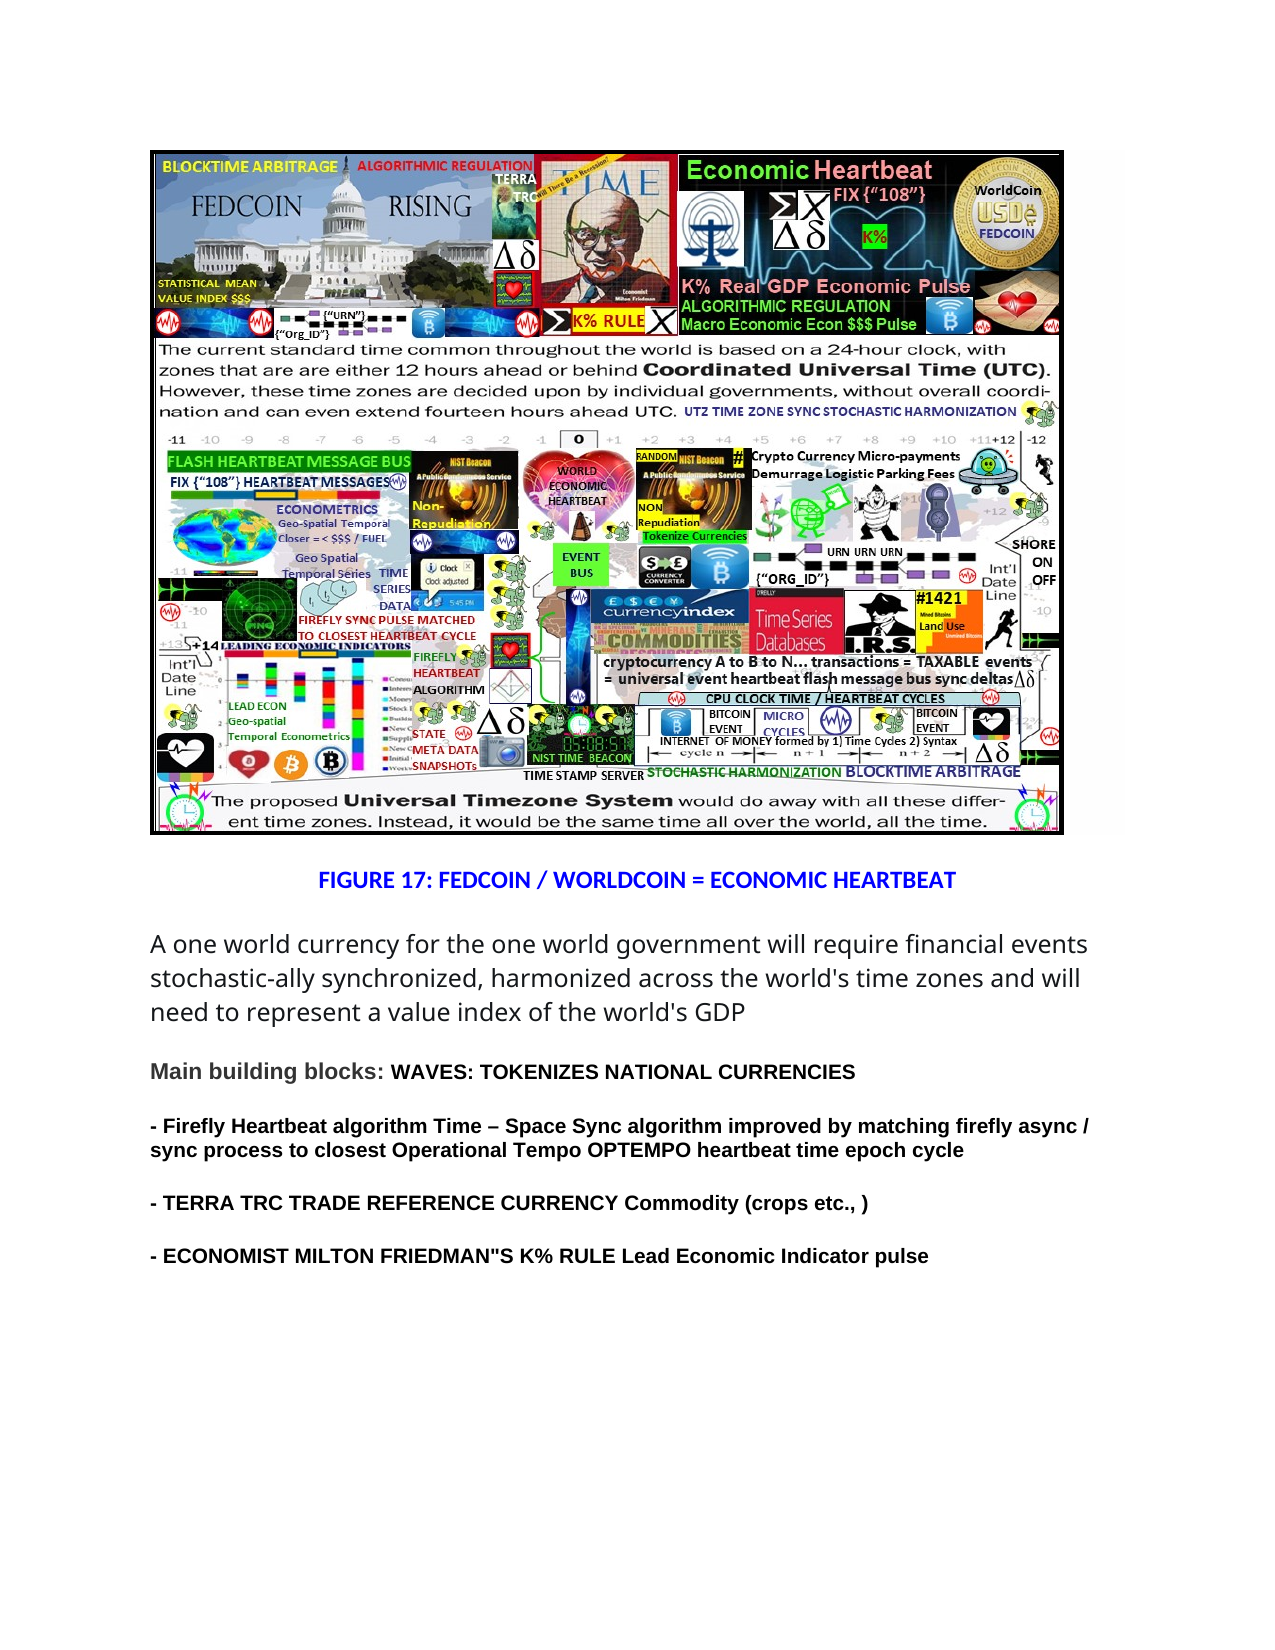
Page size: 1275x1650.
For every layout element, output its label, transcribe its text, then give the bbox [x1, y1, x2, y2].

text - TERRA TRC TRADE REFERENCE CURRENCY Commodity (crops etc., ) [150, 1191, 1125, 1214]
text - Firefly Heartbeat algorithm Time – Space Sync algorithm improved by matching firefly async / sync process to closest Operational Tempo OPTEMPO heartbeat time epoch cycle [150, 1113, 1125, 1161]
text Main building blocks: WAVES: TOKENIZES NATIONAL CURRENCIES [150, 1058, 1125, 1084]
text FIGURE 17: FEDCOIN / WORLDCOIN = ECONOMIC HEARTBEAT [150, 864, 1125, 895]
text - ECONOMIST MILTON FRIEDMAN"S K% RULE Lead Economic Indicator pulse [150, 1244, 1125, 1268]
text A one world currency for the one world government will require financial events stochastic-ally synchronized, harmonized across the world's time zones and will need to represent a value index of the world's GDP [746, 927, 1125, 1029]
picture [154, 154, 1059, 831]
